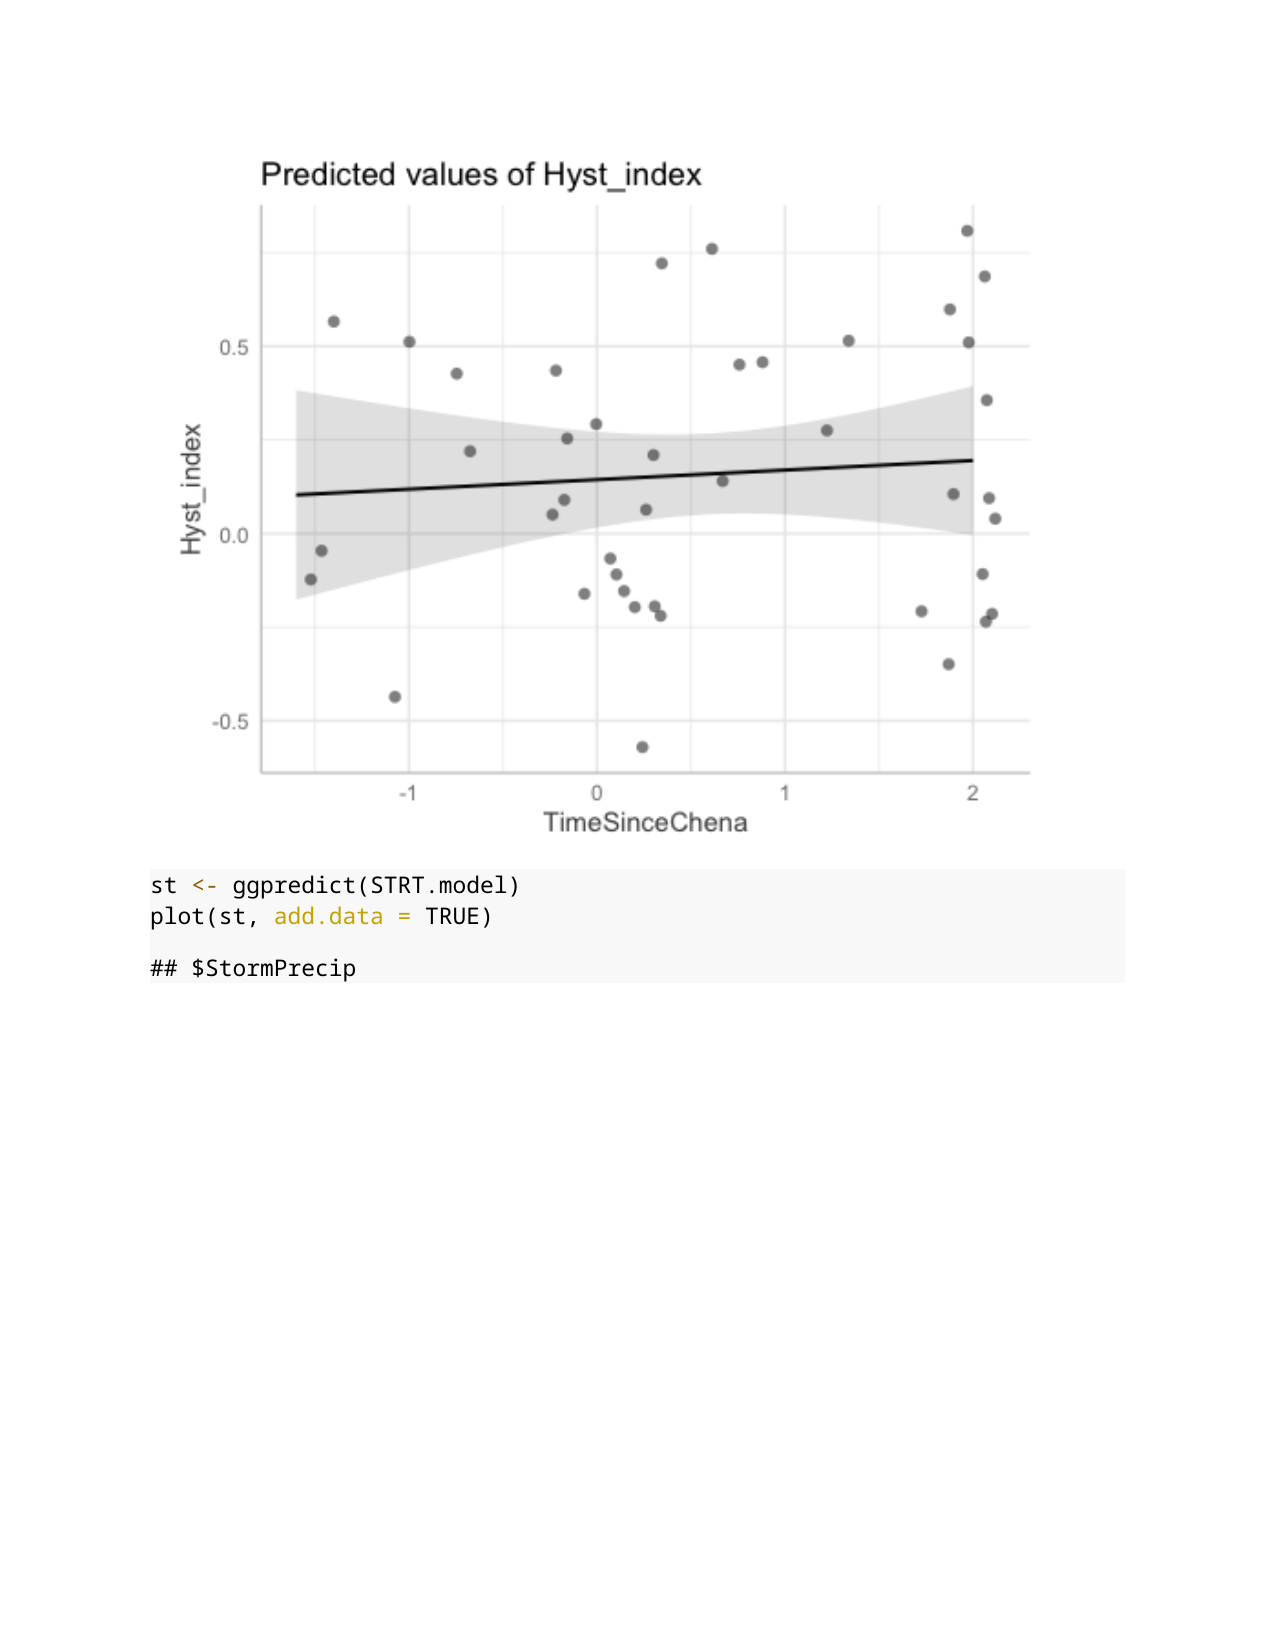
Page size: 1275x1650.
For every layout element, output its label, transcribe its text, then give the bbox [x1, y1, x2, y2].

picture [168, 150, 1044, 850]
text st <- ggpredict(STRT.model) plot(st, add.data = TRUE) [494, 869, 1125, 931]
text ## $StormPrecip [150, 952, 1125, 983]
